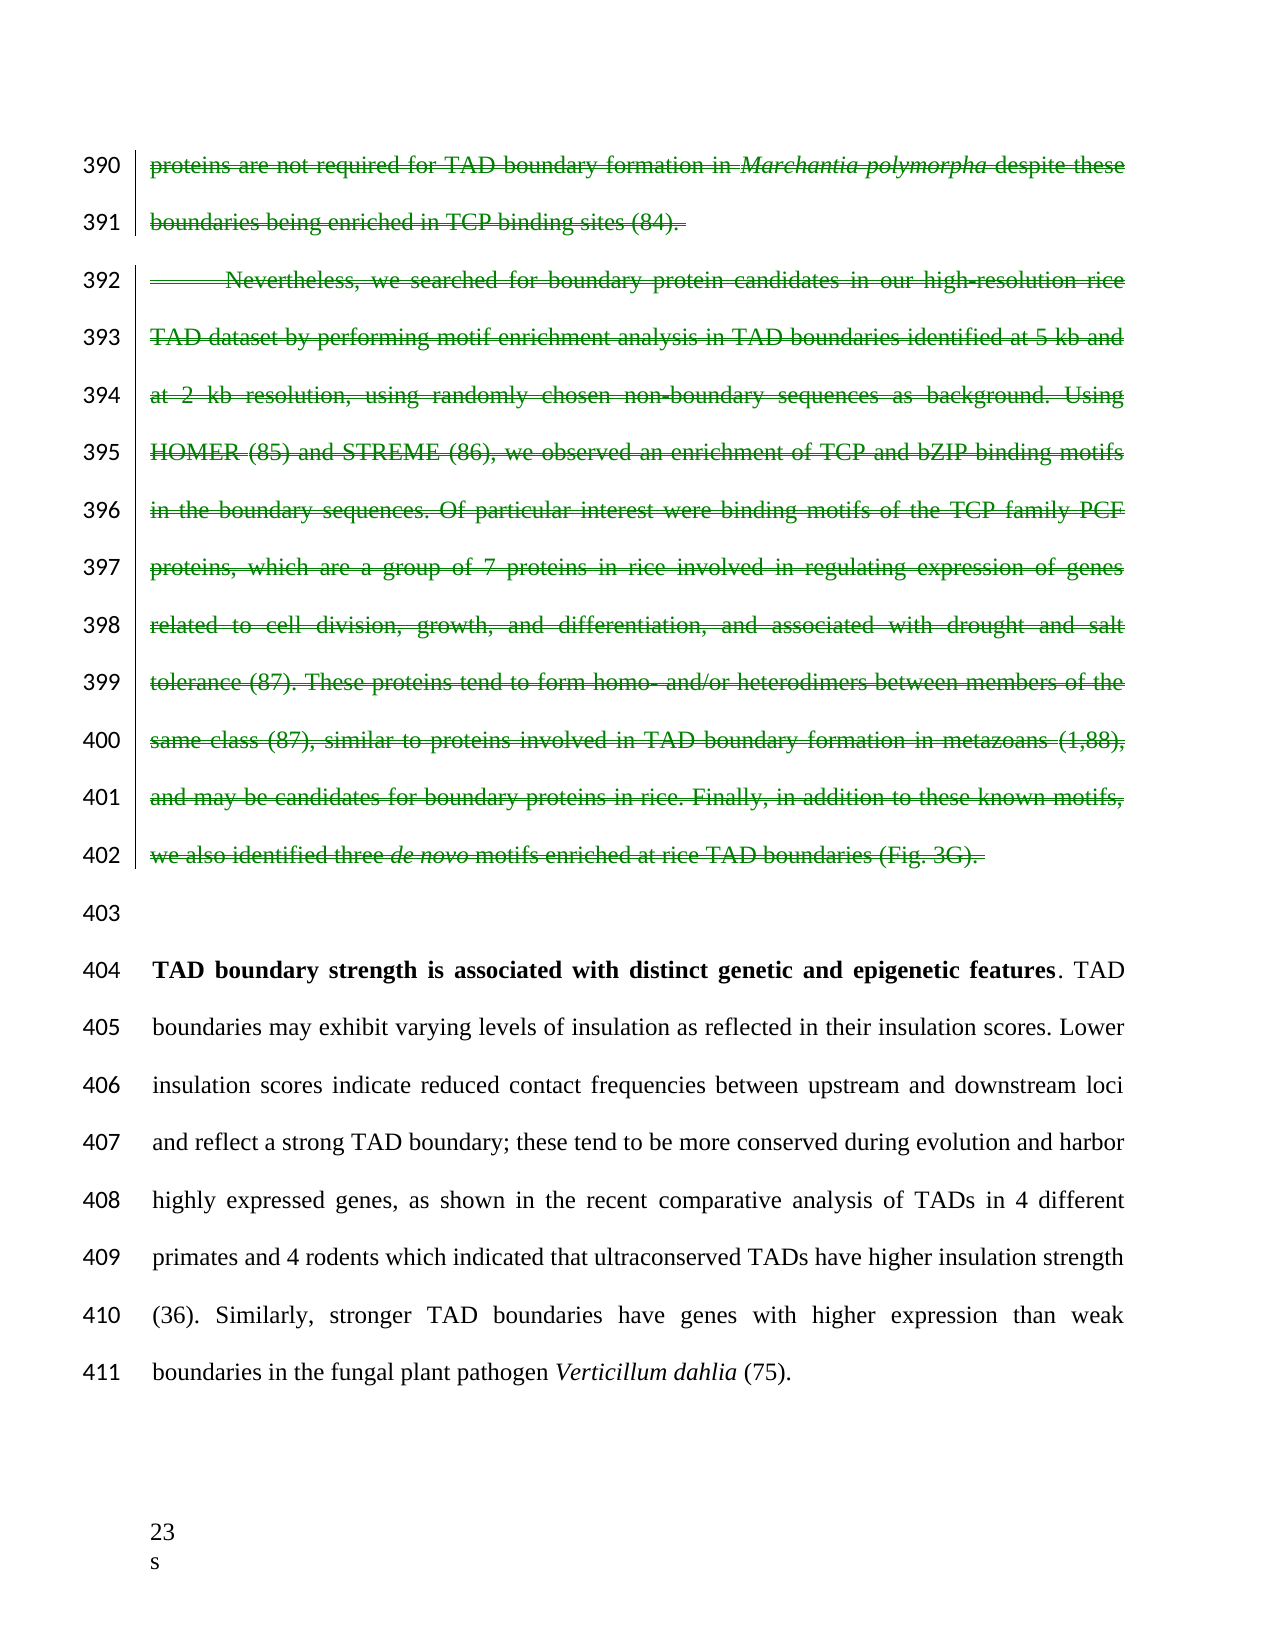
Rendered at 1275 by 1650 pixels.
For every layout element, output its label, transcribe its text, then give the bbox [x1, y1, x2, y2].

text TAD boundary strength is associated with distinct genetic and epigenetic features. TAD boundaries may exhibit varying levels of insulation as reflected in their insulation scores. Lower insulation scores indicate reduced contact frequencies between upstream and downstream loci and reflect a strong TAD boundary; these tend to be more conserved during evolution and harbor highly expressed genes, as shown in the recent comparative analysis of TADs in 4 different primates and 4 rodents which indicated that ultraconserved TADs have higher insulation strength (36). Similarly, stronger TAD boundaries have genes with higher expression than weak boundaries in the fungal plant pathogen Verticillum dahlia (75). [152, 955, 1125, 1386]
